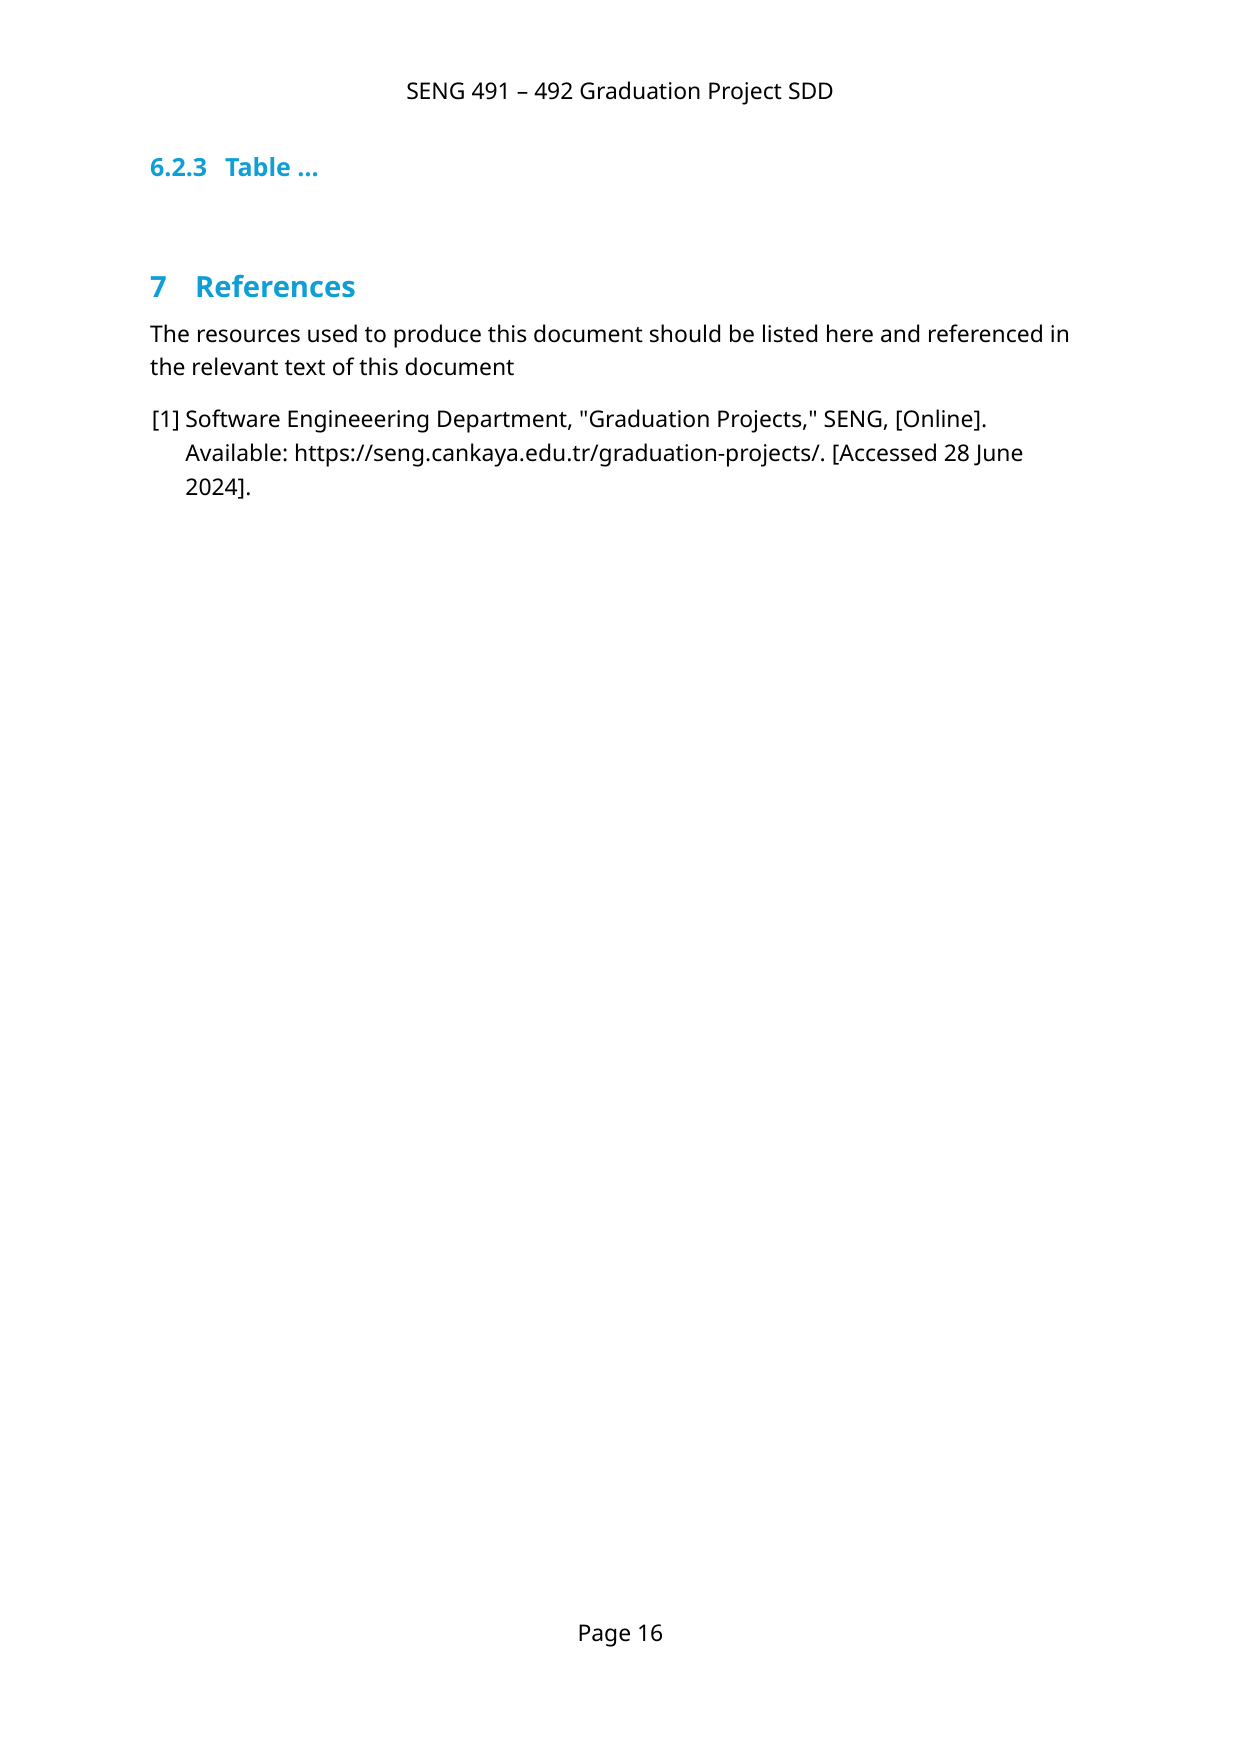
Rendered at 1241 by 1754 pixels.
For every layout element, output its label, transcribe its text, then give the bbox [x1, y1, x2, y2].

subtitle Table … [150, 150, 1090, 184]
